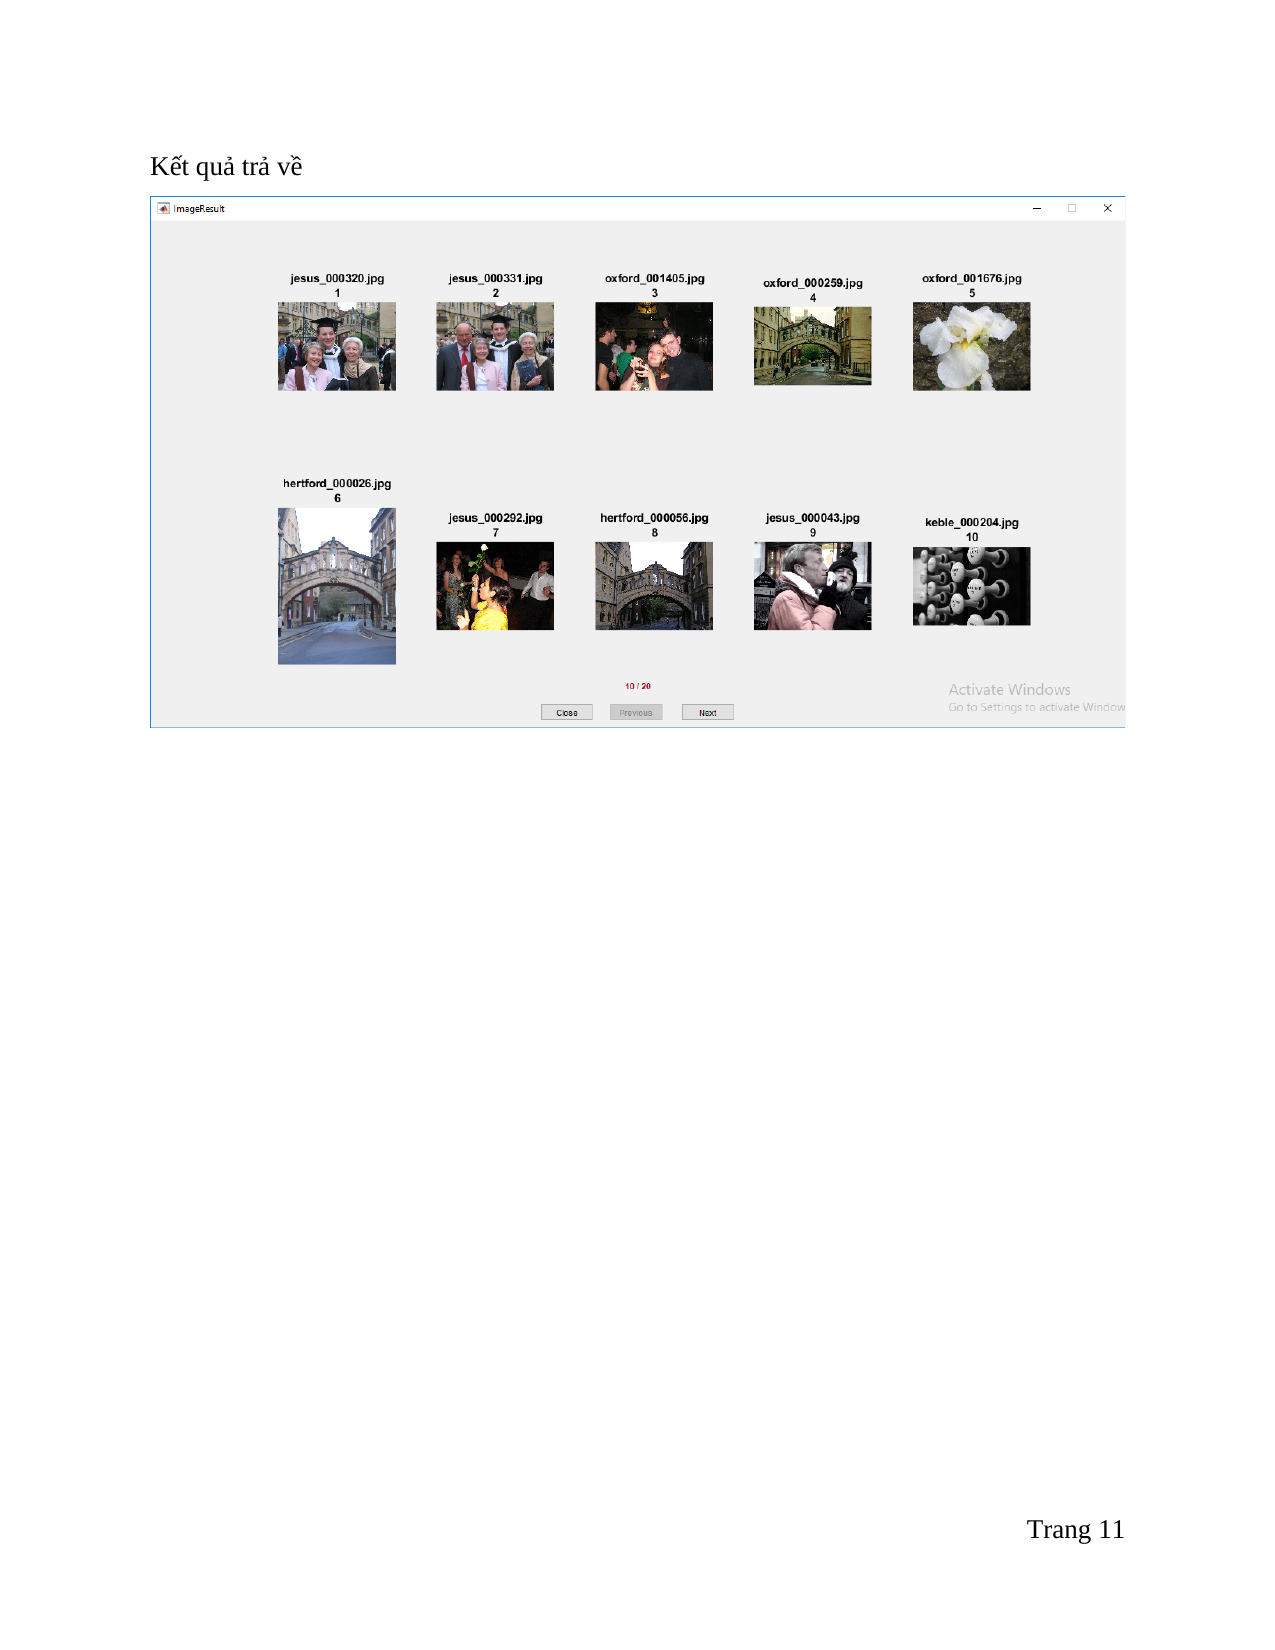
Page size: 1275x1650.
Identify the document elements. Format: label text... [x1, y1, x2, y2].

text Kết quả trả về [150, 150, 1125, 181]
picture [150, 196, 1125, 728]
